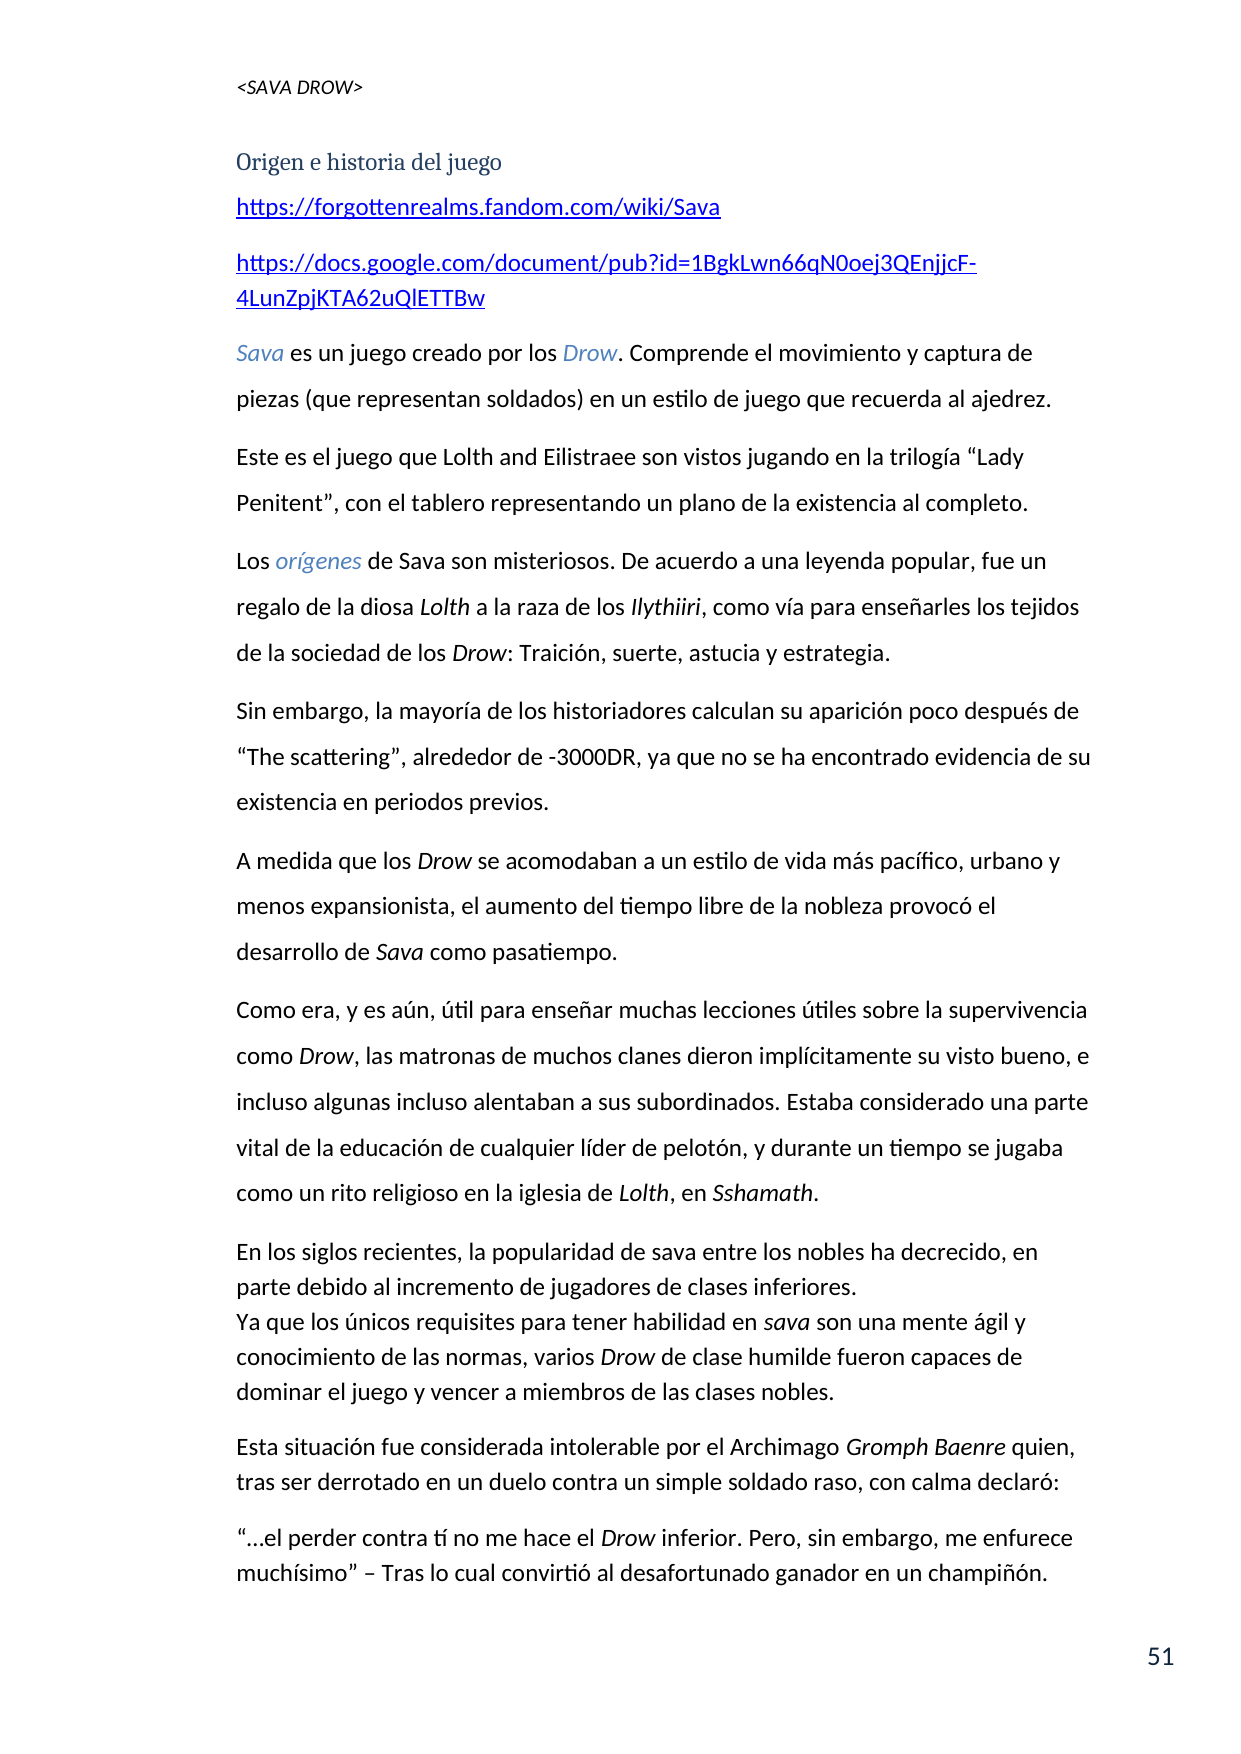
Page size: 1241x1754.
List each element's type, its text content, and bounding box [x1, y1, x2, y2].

text Como era, y es aún, útil para enseñar muchas lecciones útiles sobre la supervivencia como Drow, las matronas de muchos clanes dieron implícitamente su visto bueno, e incluso algunas incluso alentaban a sus subordinados. Estaba considerado una parte vital de la educación de cualquier líder de pelotón, y durante un tiempo se jugaba como un rito religioso en la iglesia de Lolth, en Sshamath. [236, 994, 1092, 1208]
text Esta situación fue considerada intolerable por el Archimago Gromph Baenre quien, tras ser derrotado en un duelo contra un simple soldado raso, con calma declaró: [236, 1431, 1092, 1497]
text En los siglos recientes, la popularidad de sava entre los nobles ha decrecido, en parte debido al incremento de jugadores de clases inferiores. Ya que los únicos requisites para tener habilidad en sava son una mente ágil y conocimiento de las normas, varios Drow de clase humilde fueron capaces de dominar el juego y vencer a miembros de las clases nobles. [236, 1236, 1092, 1406]
text Este es el juego que Lolth and Eilistraee son vistos jugando en la trilogía “Lady Penitent”, con el tablero representando un plano de la existencia al completo. [236, 441, 1092, 518]
text https://forgottenrealms.fandom.com/wiki/Sava [236, 191, 1092, 221]
subtitle Origen e historia del juego [236, 148, 1092, 176]
text A medida que los Drow se acomodaban a un estilo de vida más pacífico, urbano y menos expansionista, el aumento del tiempo libre de la nobleza provocó el desarrollo de Sava como pasatiempo. [236, 845, 1092, 967]
text “…el perder contra tí no me hace el Drow inferior. Pero, sin embargo, me enfurece muchísimo” – Tras lo cual convirtió al desafortunado ganador en un champiñón. [236, 1522, 1092, 1588]
text Sava es un juego creado por los Drow. Comprende el movimiento y captura de piezas (que representan soldados) en un estilo de juego que recuerda al ajedrez. [236, 337, 1092, 414]
text https://docs.google.com/document/pub?id=1BgkLwn66qN0oej3QEnjjcF-4LunZpjKTA62uQlETTBw [236, 247, 1092, 312]
text Sin embargo, la mayoría de los historiadores calculan su aparición poco después de “The scattering”, alrededor de -3000DR, ya que no se ha encontrado evidencia de su existencia en periodos previos. [236, 695, 1092, 817]
text Los orígenes de Sava son misteriosos. De acuerdo a una leyenda popular, fue un regalo de la diosa Lolth a la raza de los Ilythiiri, como vía para enseñarles los tejidos de la sociedad de los Drow: Traición, suerte, astucia y estrategia. [236, 545, 1092, 667]
